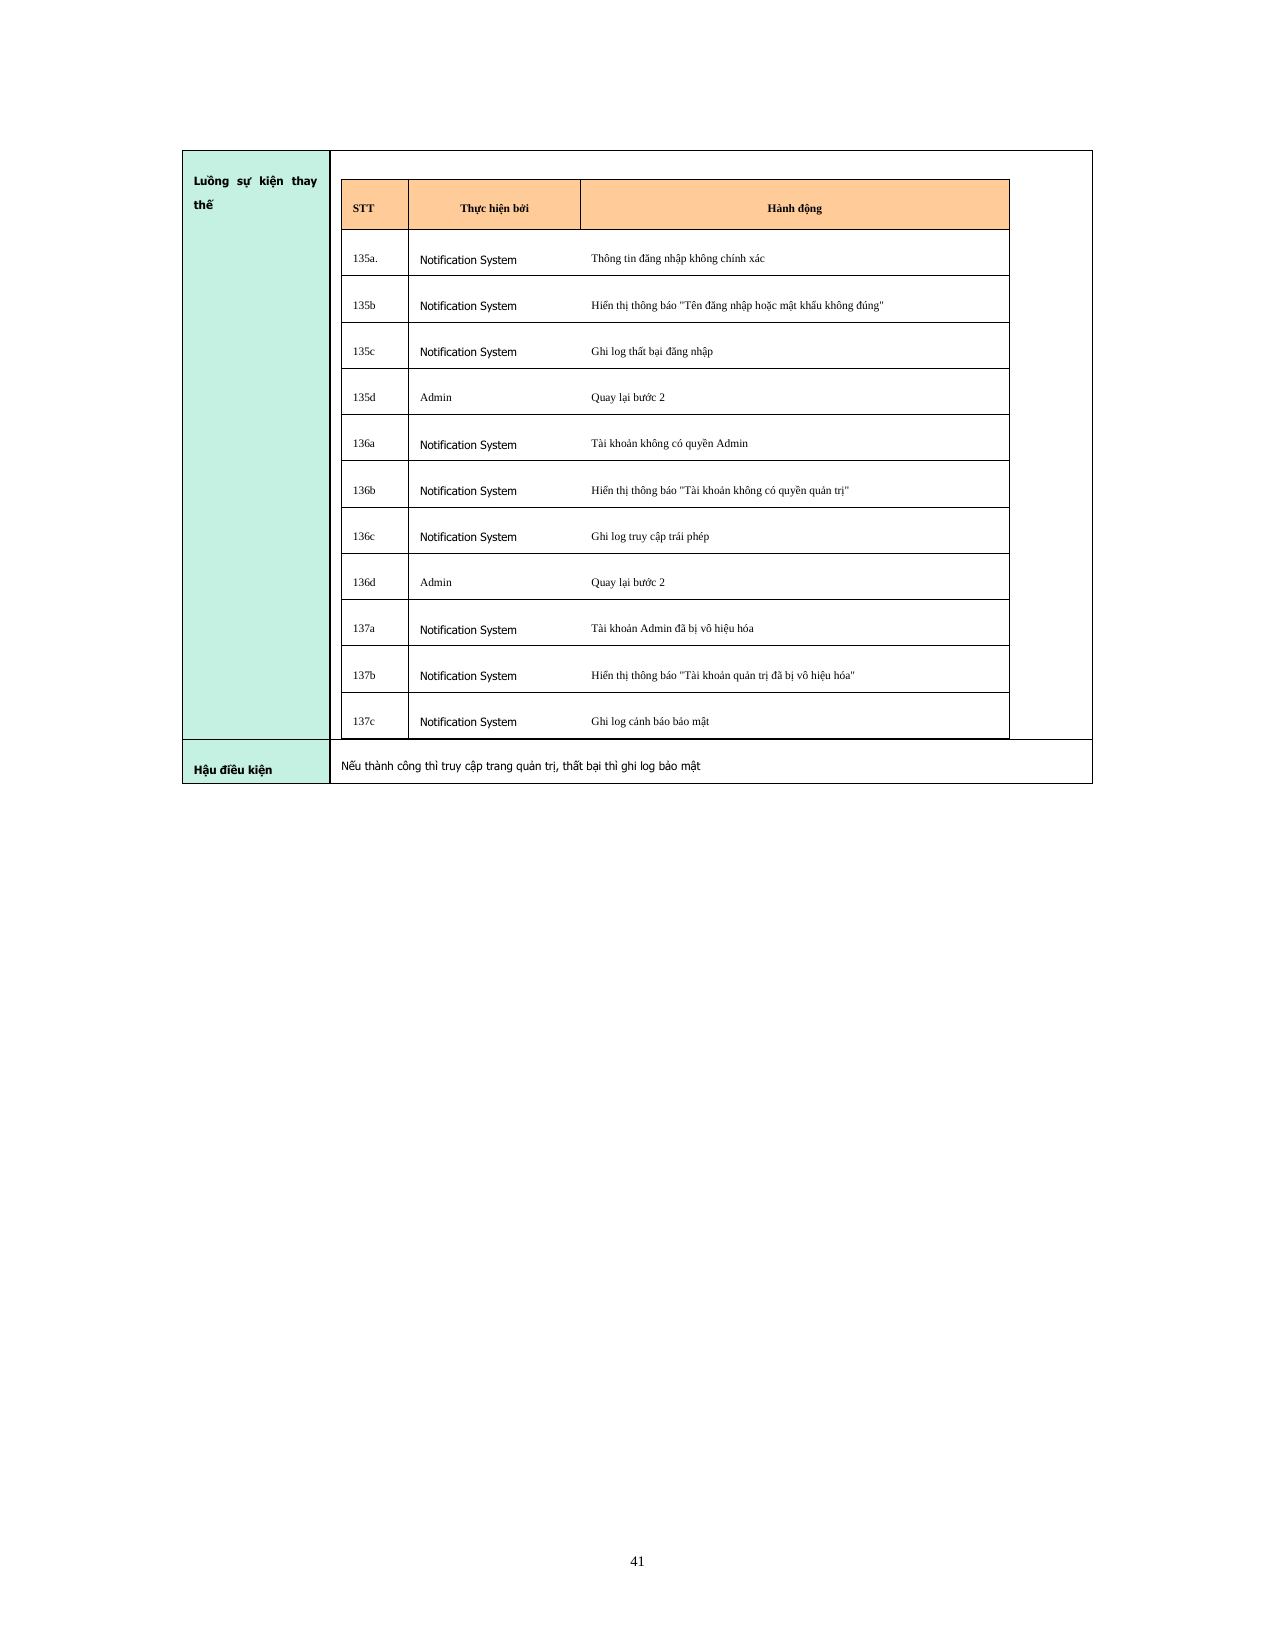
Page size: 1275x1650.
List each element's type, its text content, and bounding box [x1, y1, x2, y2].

table_cell Luồng sự kiện thay thế [183, 151, 329, 739]
table_cell Nếu thành công thì truy cập trang quản trị, thất bại thì ghi log bảo mật [331, 740, 1092, 783]
table_cell [331, 151, 1092, 739]
table_cell Hậu điều kiện [183, 740, 329, 783]
